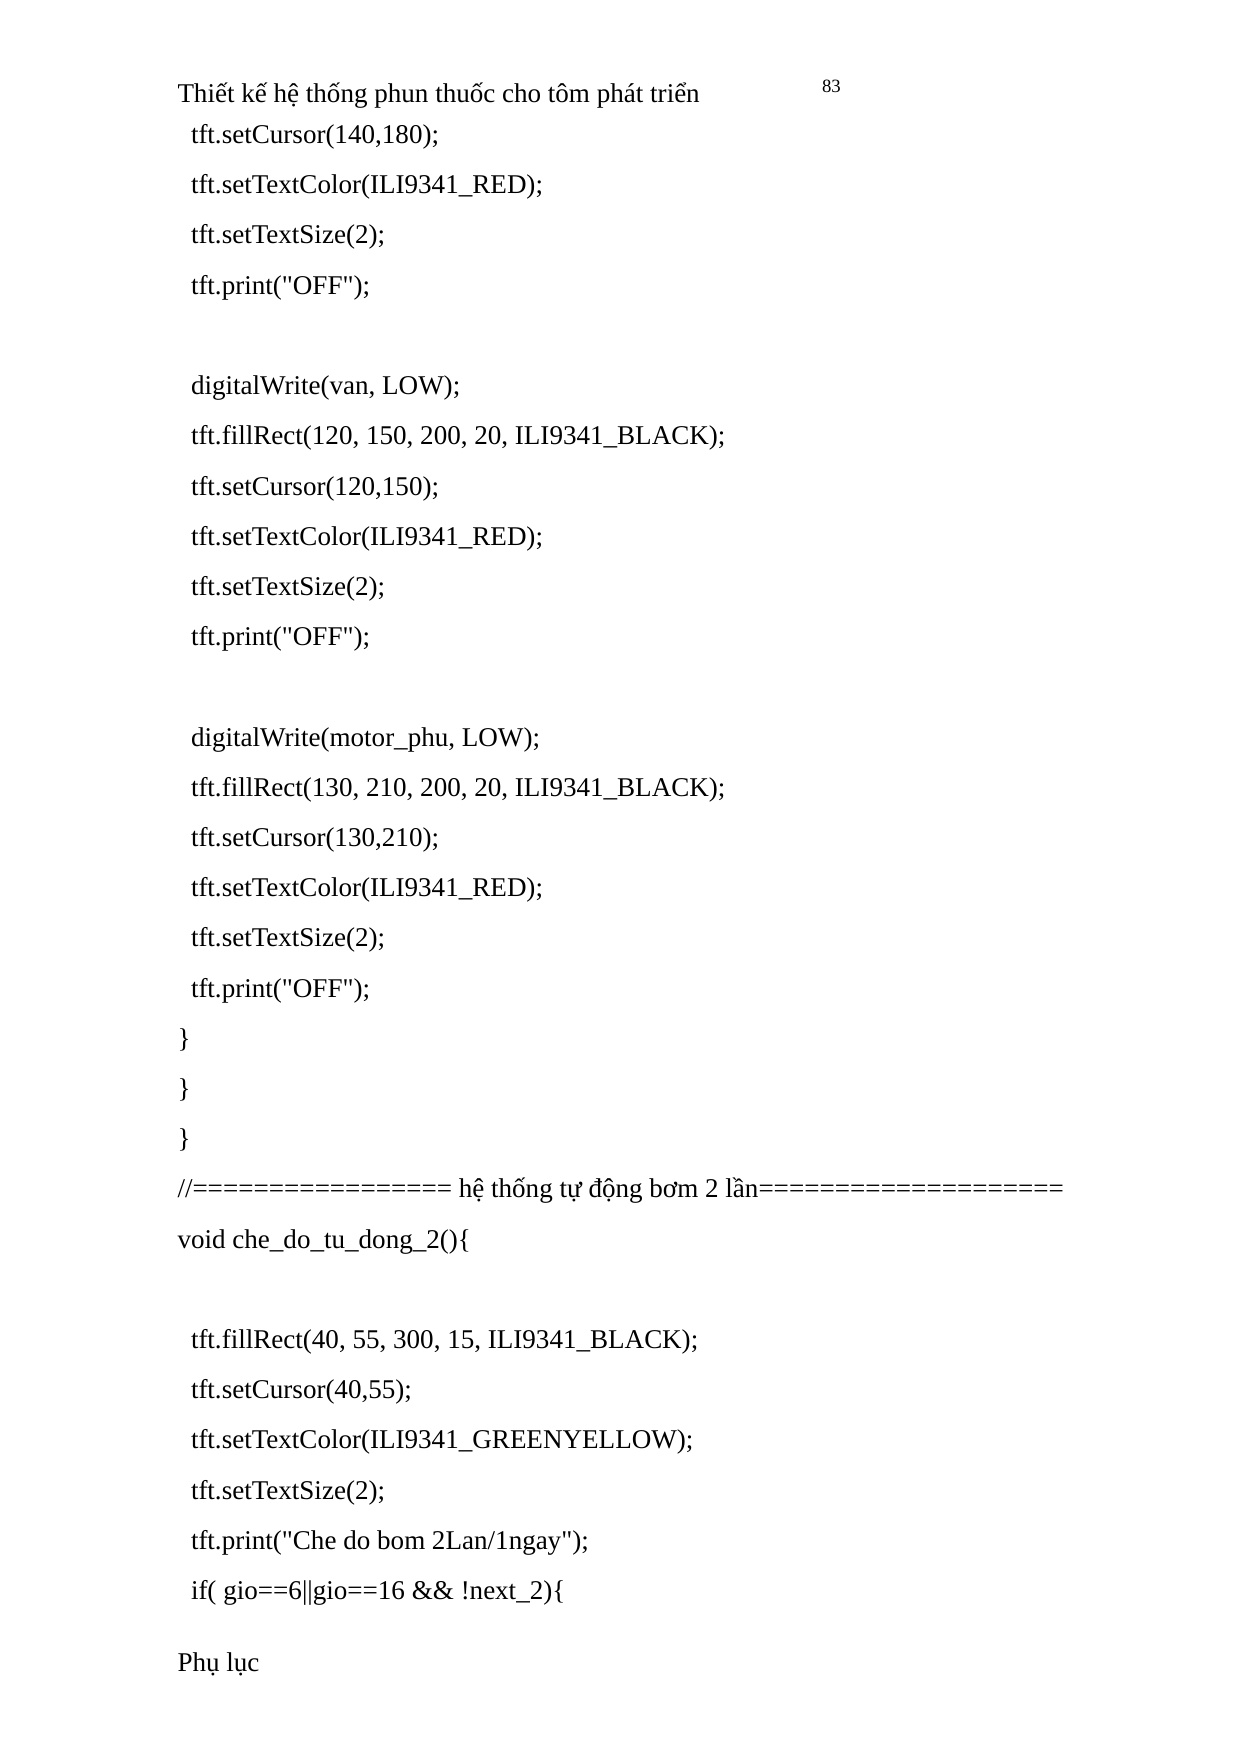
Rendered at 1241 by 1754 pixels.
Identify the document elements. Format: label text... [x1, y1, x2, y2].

text tft.fillRect(120, 150, 200, 20, ILI9341_BLACK); [177, 419, 1122, 451]
text tft.setCursor(40,55); [177, 1373, 1122, 1404]
text tft.print("Che do bom 2Lan/1ngay"); [177, 1524, 1122, 1555]
text void che_do_tu_dong_2(){ [177, 1223, 1122, 1254]
text //================= hệ thống tự động bơm 2 lần==================== [177, 1172, 1122, 1204]
text } [177, 1072, 1122, 1103]
text if( gio==6||gio==16 && !next_2){ [177, 1574, 1122, 1605]
text tft.print("OFF"); [177, 620, 1122, 651]
text tft.setTextSize(2); [177, 1474, 1122, 1505]
text tft.print("OFF"); [177, 269, 1122, 300]
text tft.setTextColor(ILI9341_RED); [177, 520, 1122, 551]
text tft.setCursor(140,180); [177, 118, 1122, 149]
text } [177, 1122, 1122, 1153]
text tft.setTextSize(2); [177, 921, 1122, 953]
text tft.print("OFF"); [177, 972, 1122, 1003]
text digitalWrite(van, LOW); [177, 369, 1122, 400]
text tft.setTextColor(ILI9341_GREENYELLOW); [177, 1423, 1122, 1455]
text tft.fillRect(40, 55, 300, 15, ILI9341_BLACK); [177, 1323, 1122, 1354]
text tft.setCursor(130,210); [177, 821, 1122, 852]
text tft.setCursor(120,150); [177, 469, 1122, 501]
text tft.fillRect(130, 210, 200, 20, ILI9341_BLACK); [177, 771, 1122, 802]
text tft.setTextSize(2); [177, 570, 1122, 601]
text digitalWrite(motor_phu, LOW); [177, 721, 1122, 752]
text tft.setTextSize(2); [177, 218, 1122, 250]
text } [177, 1022, 1122, 1053]
text tft.setTextColor(ILI9341_RED); [177, 168, 1122, 199]
text tft.setTextColor(ILI9341_RED); [177, 871, 1122, 902]
